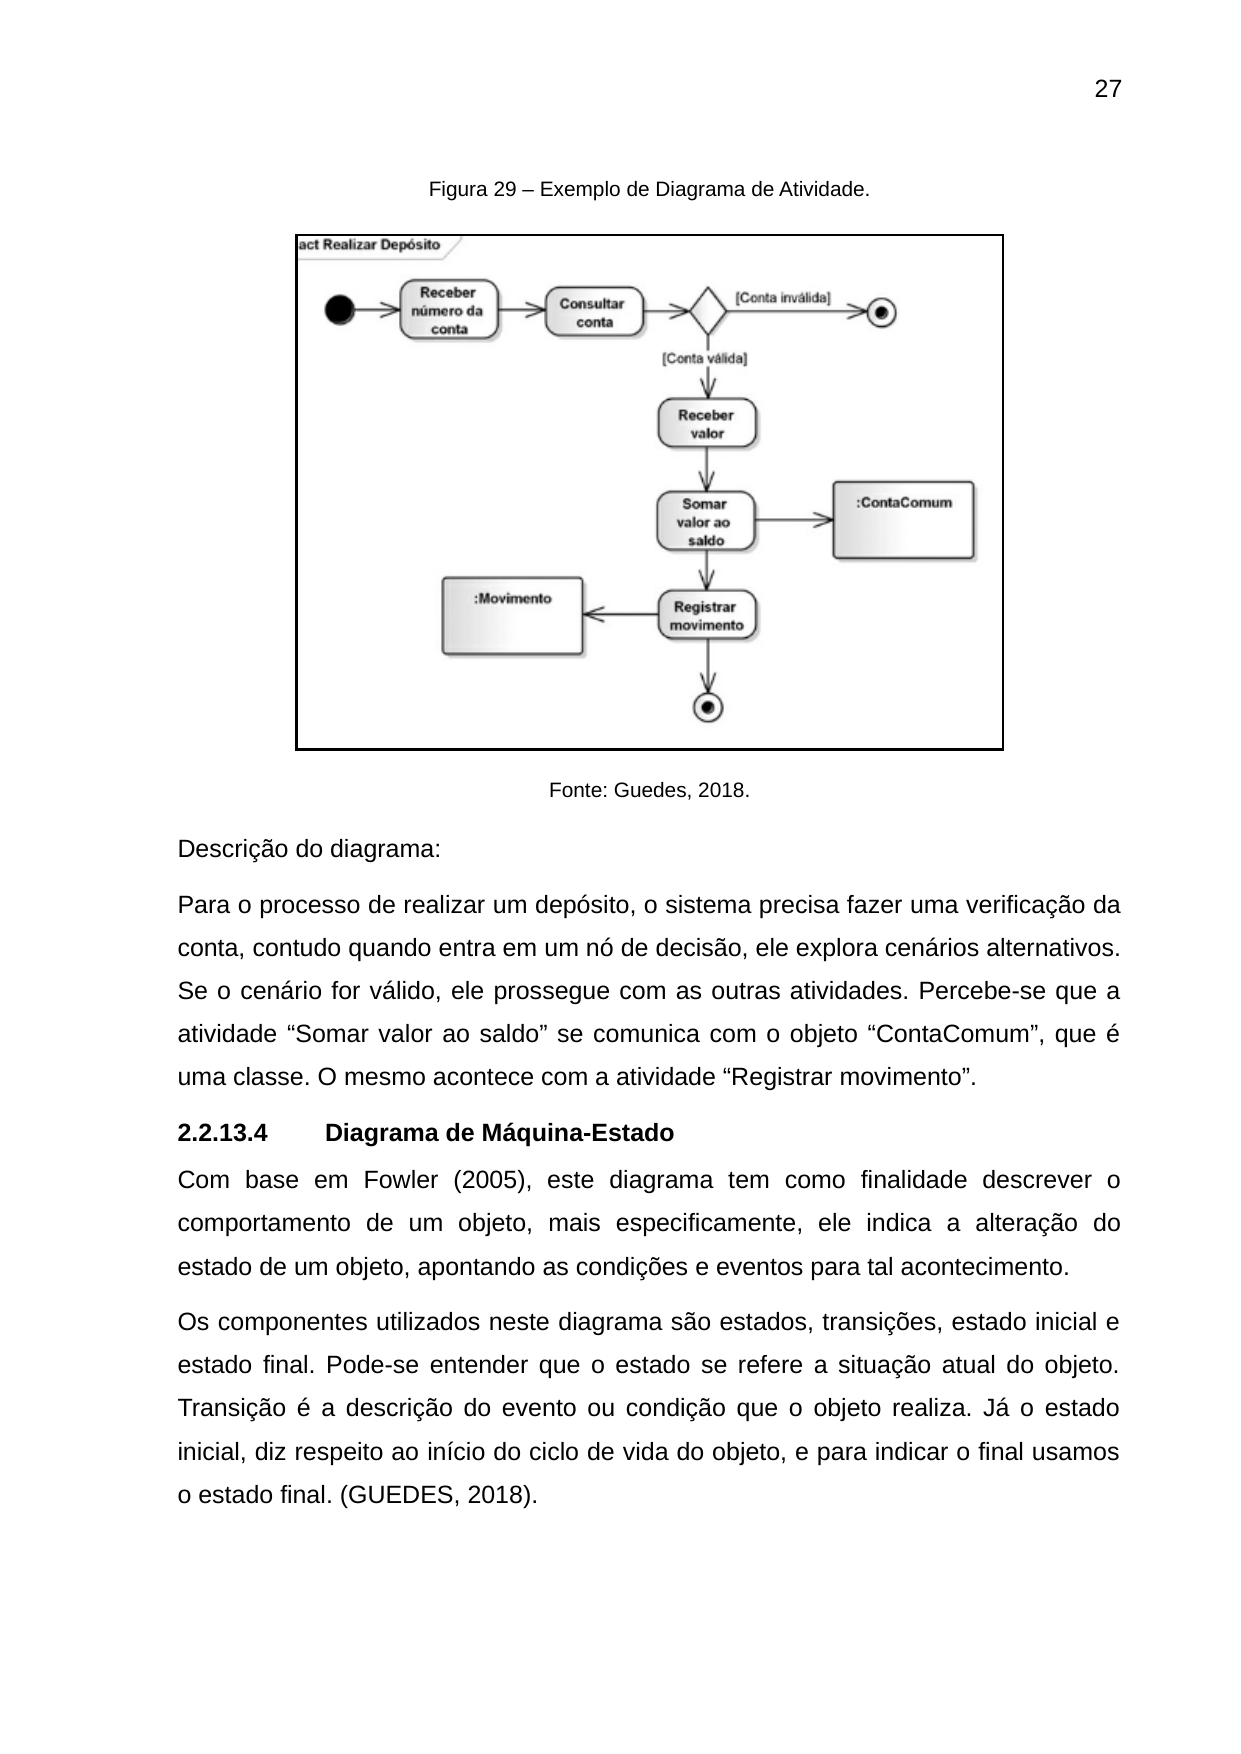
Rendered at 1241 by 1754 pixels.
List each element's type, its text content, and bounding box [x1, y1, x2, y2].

text Para o processo de realizar um depósito, o sistema precisa fazer uma verificação da conta, contudo quando entra em um nó de decisão, ele explora cenários alternativos. Se o cenário for válido, ele prossegue com as outras atividades. Percebe-se que a atividade “Somar valor ao saldo” se comunica com o objeto “ContaComum”, que é uma classe. O mesmo acontece com a atividade “Registrar movimento”. [177, 890, 1122, 1091]
text Fonte: Guedes, 2018. [177, 777, 1122, 801]
text Com base em Fowler (2005), este diagrama tem como finalidade descrever o comportamento de um objeto, mais especificamente, ele indica a alteração do estado de um objeto, apontando as condições e eventos para tal acontecimento. [177, 1165, 1122, 1280]
subtitle Diagrama de Máquina-Estado [177, 1118, 1122, 1147]
text Descrição do diagrama: [177, 834, 1122, 863]
picture [298, 236, 1002, 748]
text Os componentes utilizados neste diagrama são estados, transições, estado inicial e estado final. Pode-se entender que o estado se refere a situação atual do objeto. Transição é a descrição do evento ou condição que o objeto realiza. Já o estado inicial, diz respeito ao início do ciclo de vida do objeto, e para indicar o final usamos o estado final. (GUEDES, 2018). [177, 1307, 1122, 1508]
